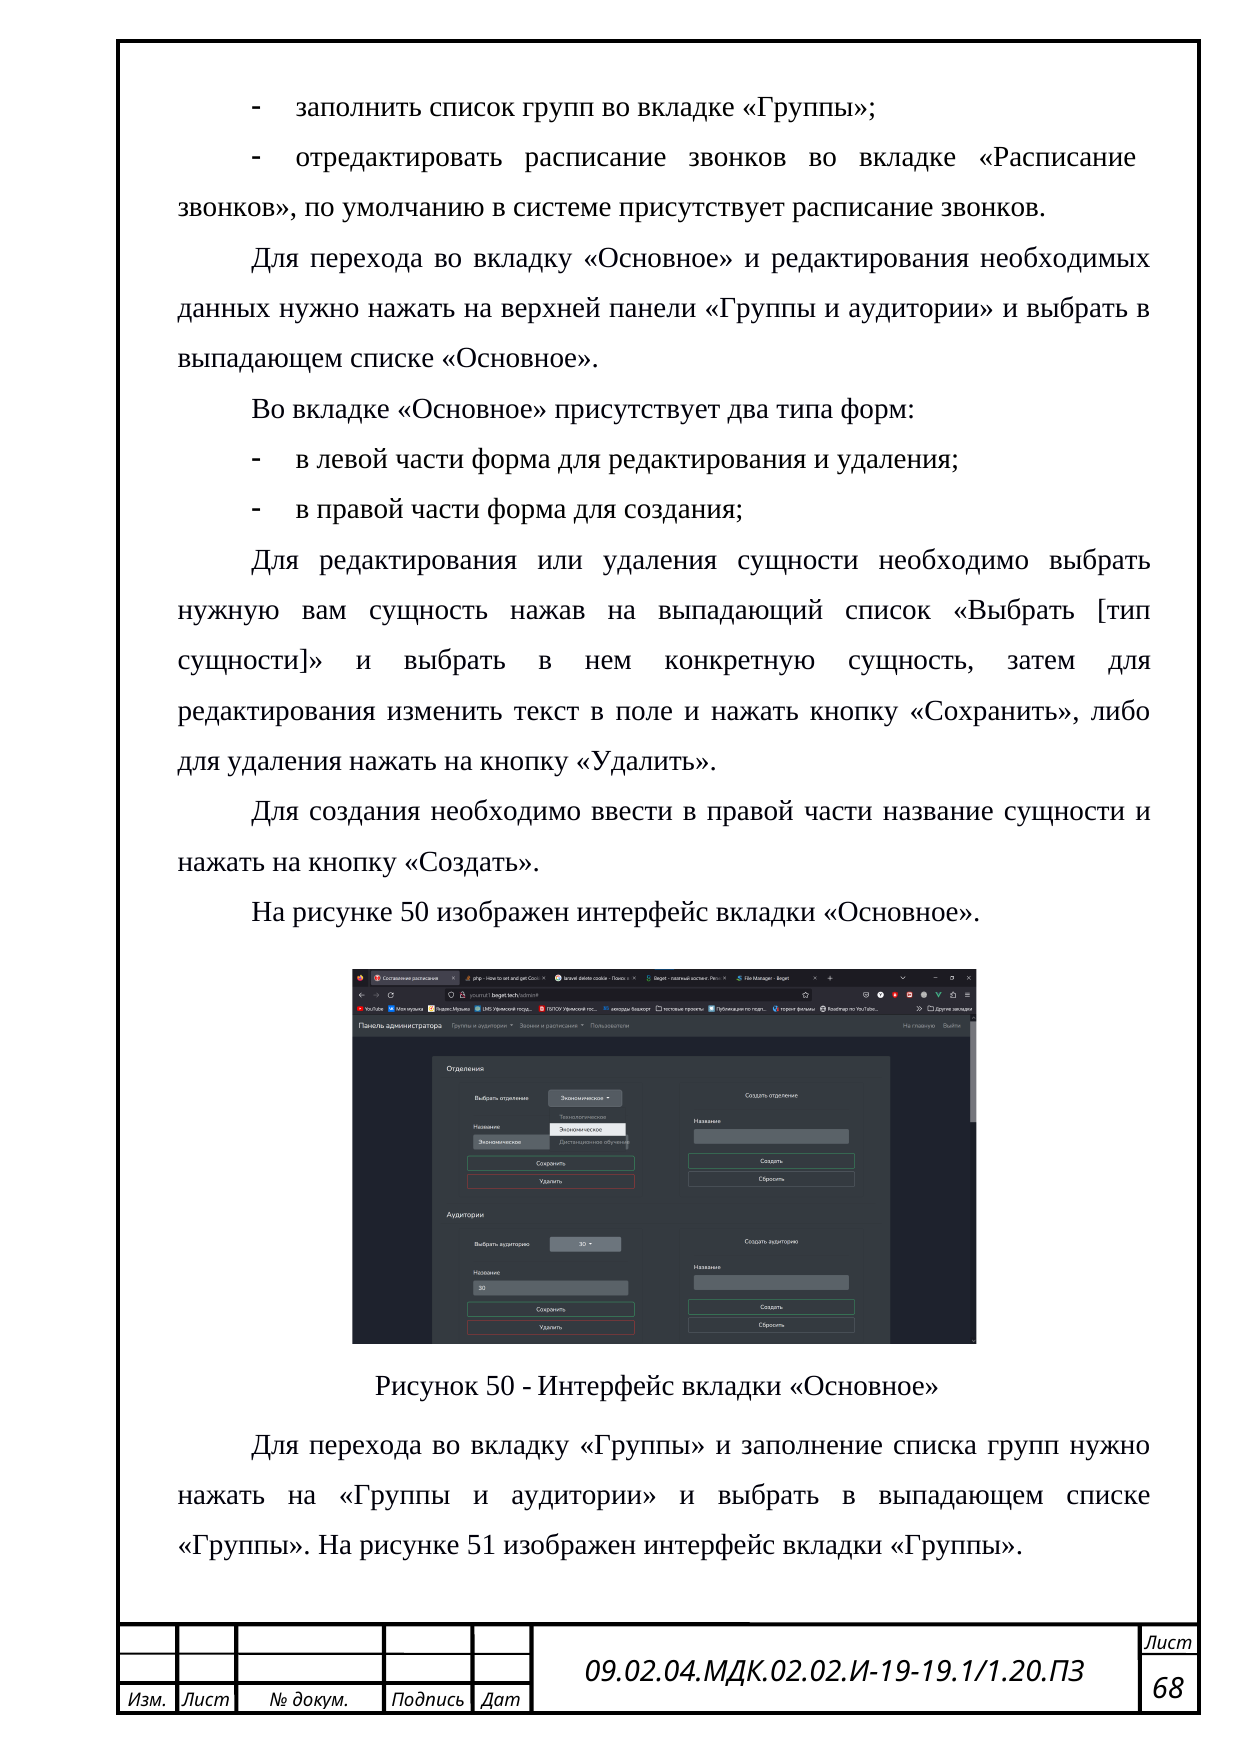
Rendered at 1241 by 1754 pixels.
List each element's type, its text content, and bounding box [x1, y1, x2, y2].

list в правой части форма для создания; [177, 491, 1137, 525]
list заполнить список групп во вкладке «Группы»; [177, 89, 1137, 122]
text Во вкладке «Основное» присутствует два типа форм: [177, 391, 1152, 424]
text Для перехода во вкладку «Основное» и редактирования необходимых данных нужно нажать на верхней панели «Группы и аудитории» и выбрать в выпадающем списке «Основное». [177, 240, 1152, 374]
list отредактировать расписание звонков во вкладке «Расписание звонков», по умолчанию в системе присутствует расписание звонков. [177, 139, 1137, 223]
text Для перехода во вкладку «Группы» и заполнение списка групп нужно нажать на «Группы и аудитории» и выбрать в выпадающем списке «Группы». На рисунке 51 изображен интерфейс вкладки «Группы». [177, 1427, 1152, 1561]
picture [352, 969, 977, 1344]
text Для редактирования или удаления сущности необходимо выбрать нужную вам сущность нажав на выпадающий список «Выбрать [тип сущности]» и выбрать в нем конкретную сущность, затем для редактирования изменить текст в поле и нажать кнопку «Сохранить», либо для удаления нажать на кнопку «Удалить». [177, 542, 1152, 777]
text На рисунке 50 изображен интерфейс вкладки «Основное». [177, 894, 1152, 928]
text Для создания необходимо ввести в правой части название сущности и нажать на кнопку «Создать». [177, 793, 1152, 877]
list в левой части форма для редактирования и удаления; [177, 441, 1137, 475]
text Интерфейс вкладки «Основное» [177, 1368, 1137, 1402]
